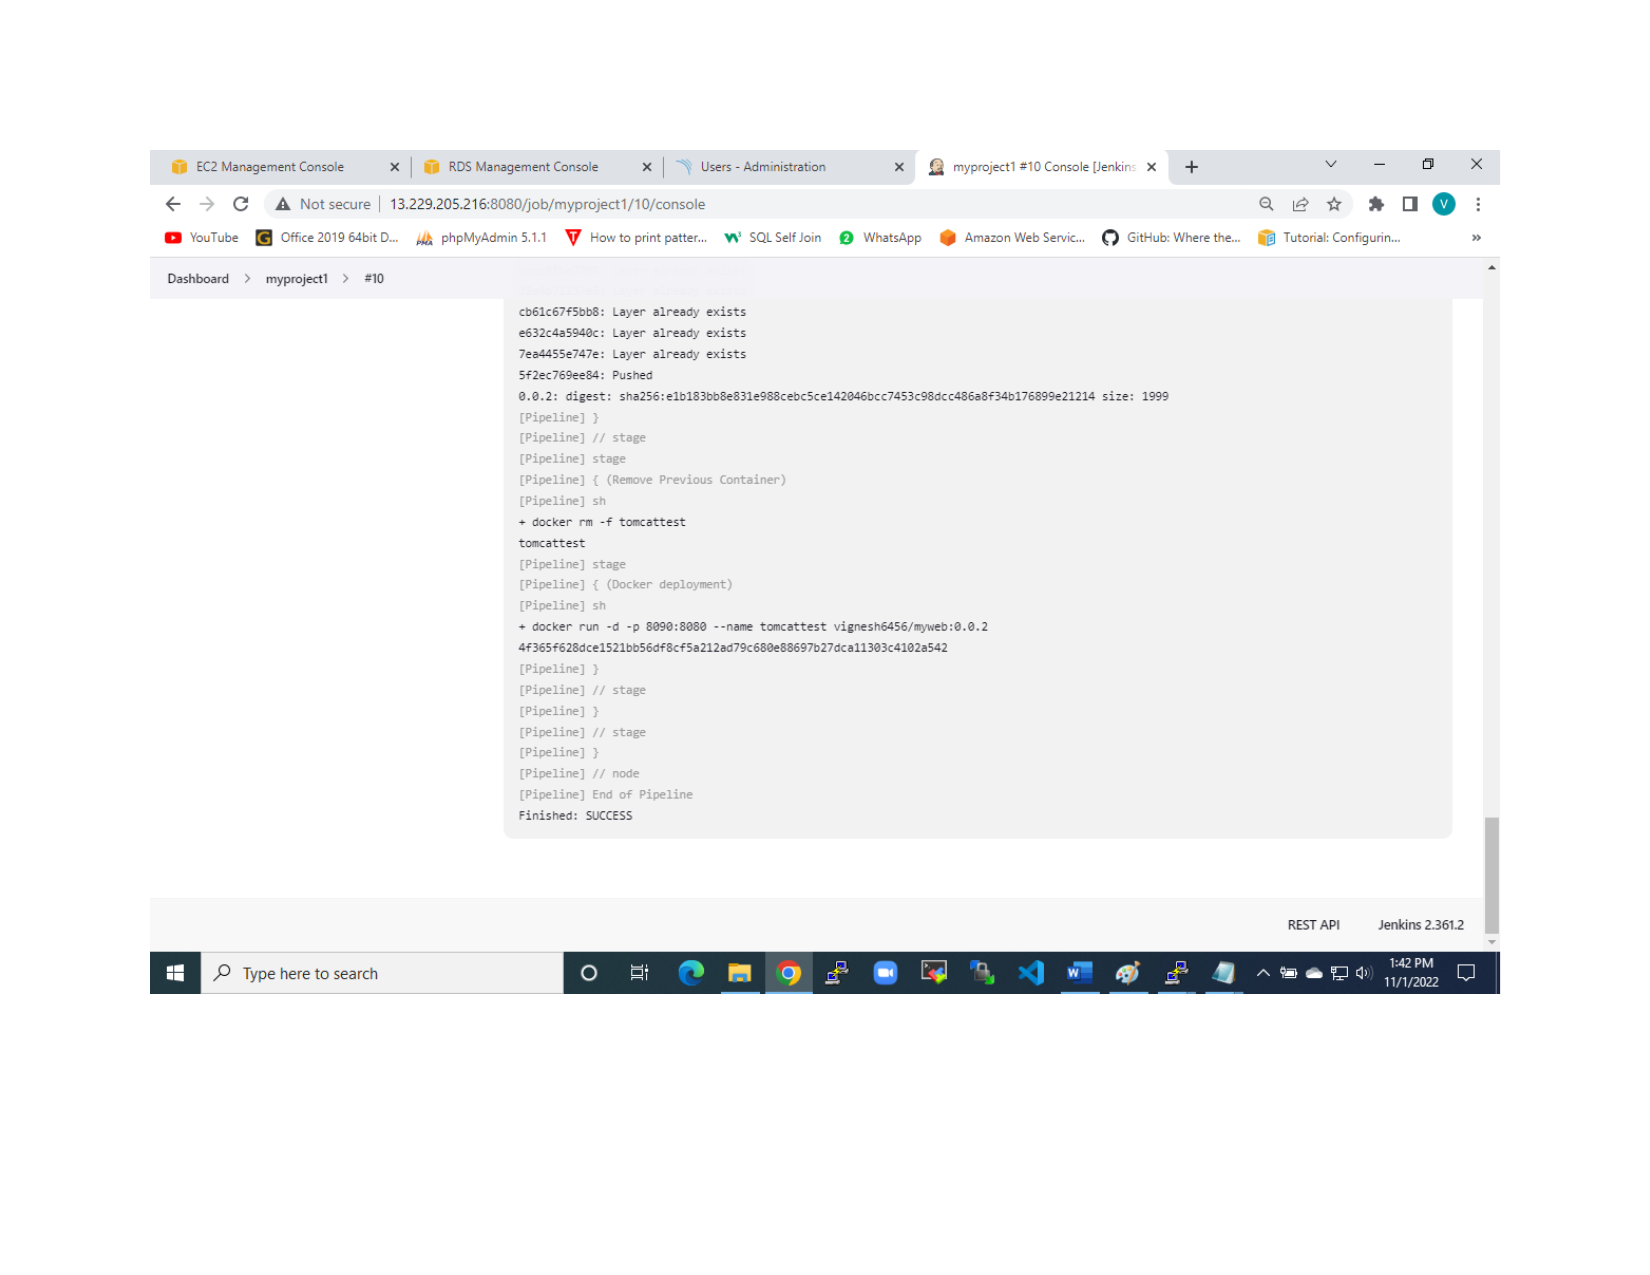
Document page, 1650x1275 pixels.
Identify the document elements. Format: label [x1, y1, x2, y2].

picture [150, 150, 1500, 994]
